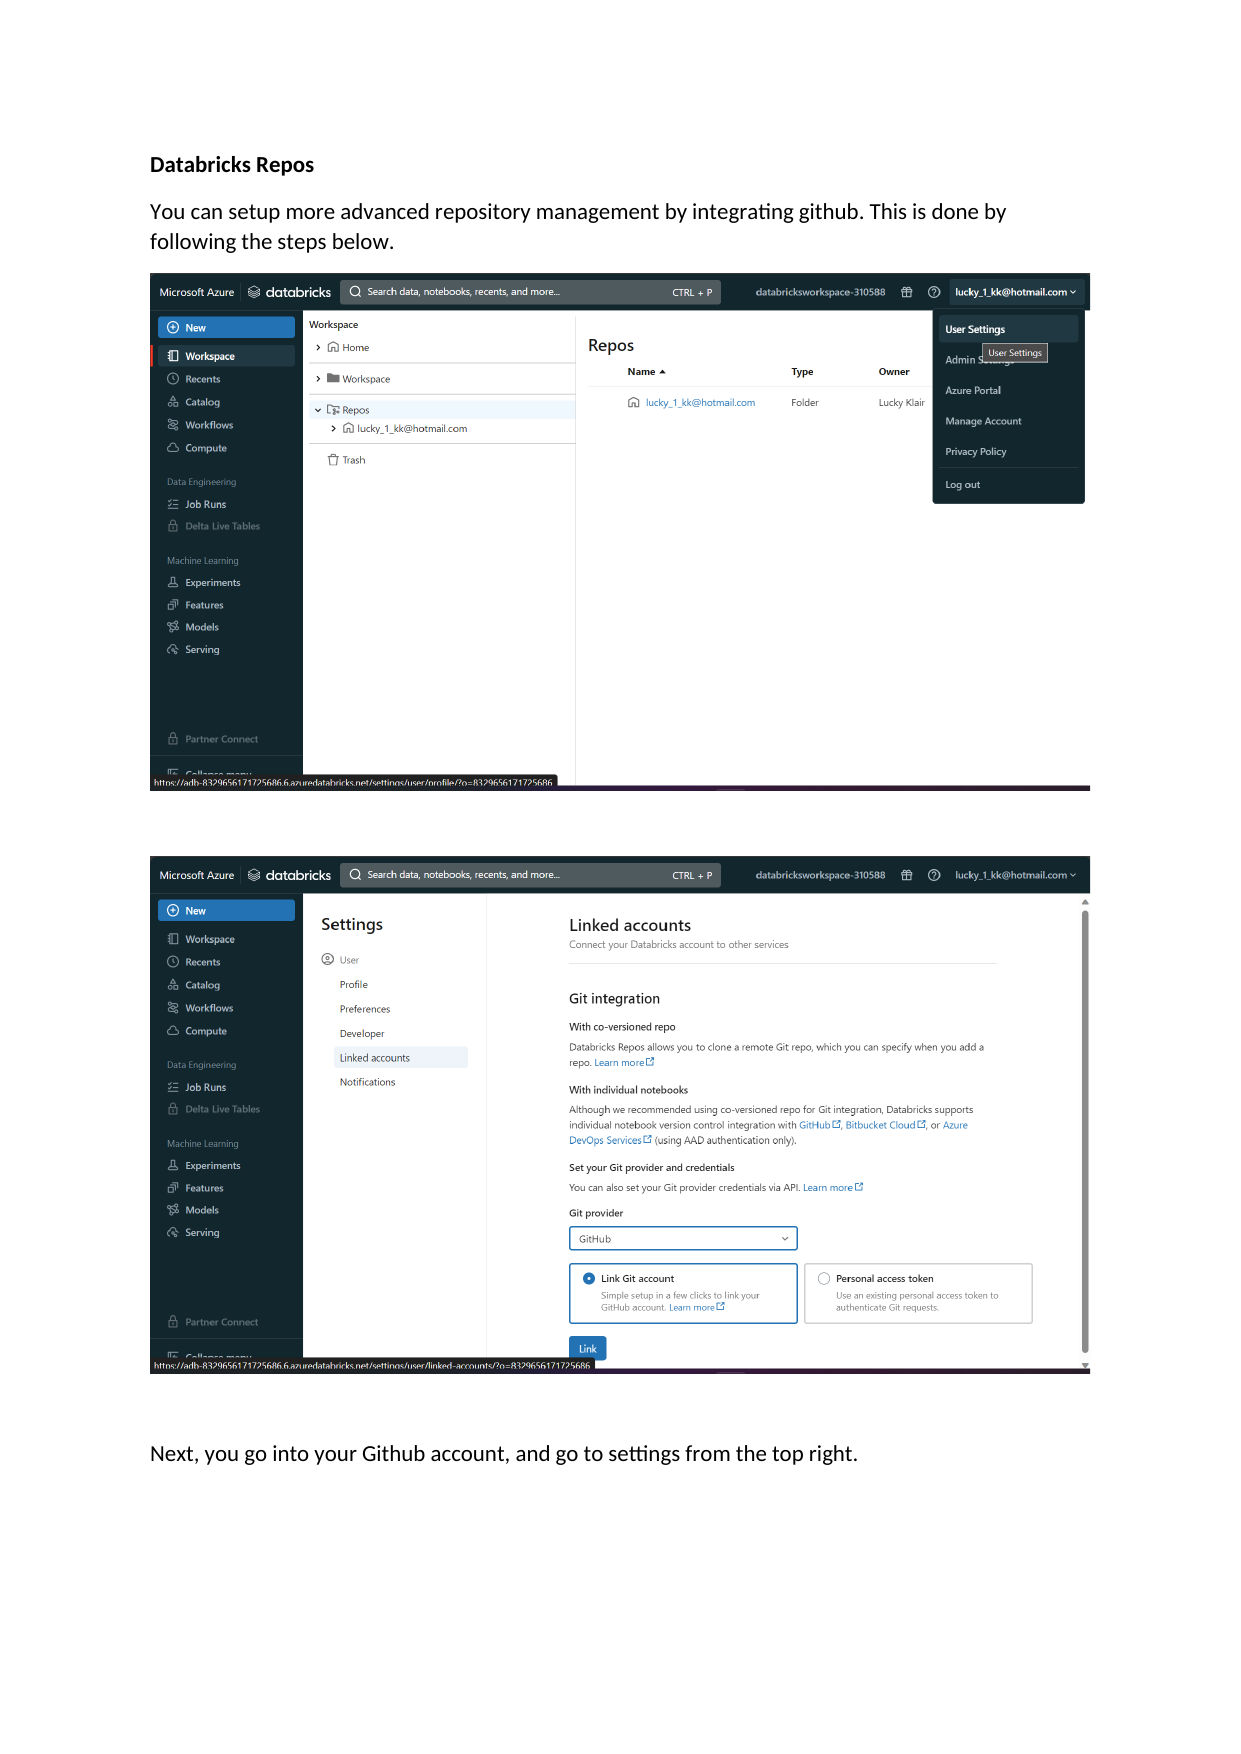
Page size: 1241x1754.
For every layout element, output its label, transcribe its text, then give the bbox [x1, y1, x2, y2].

picture [150, 856, 1091, 1374]
text Databricks Repos [150, 150, 1090, 178]
text Next, you go into your Github account, and go to settings from the top right. [150, 1439, 1090, 1468]
picture [150, 273, 1091, 791]
text You can setup more advanced repository management by integrating github. This is done by following the steps below. [150, 197, 1090, 255]
